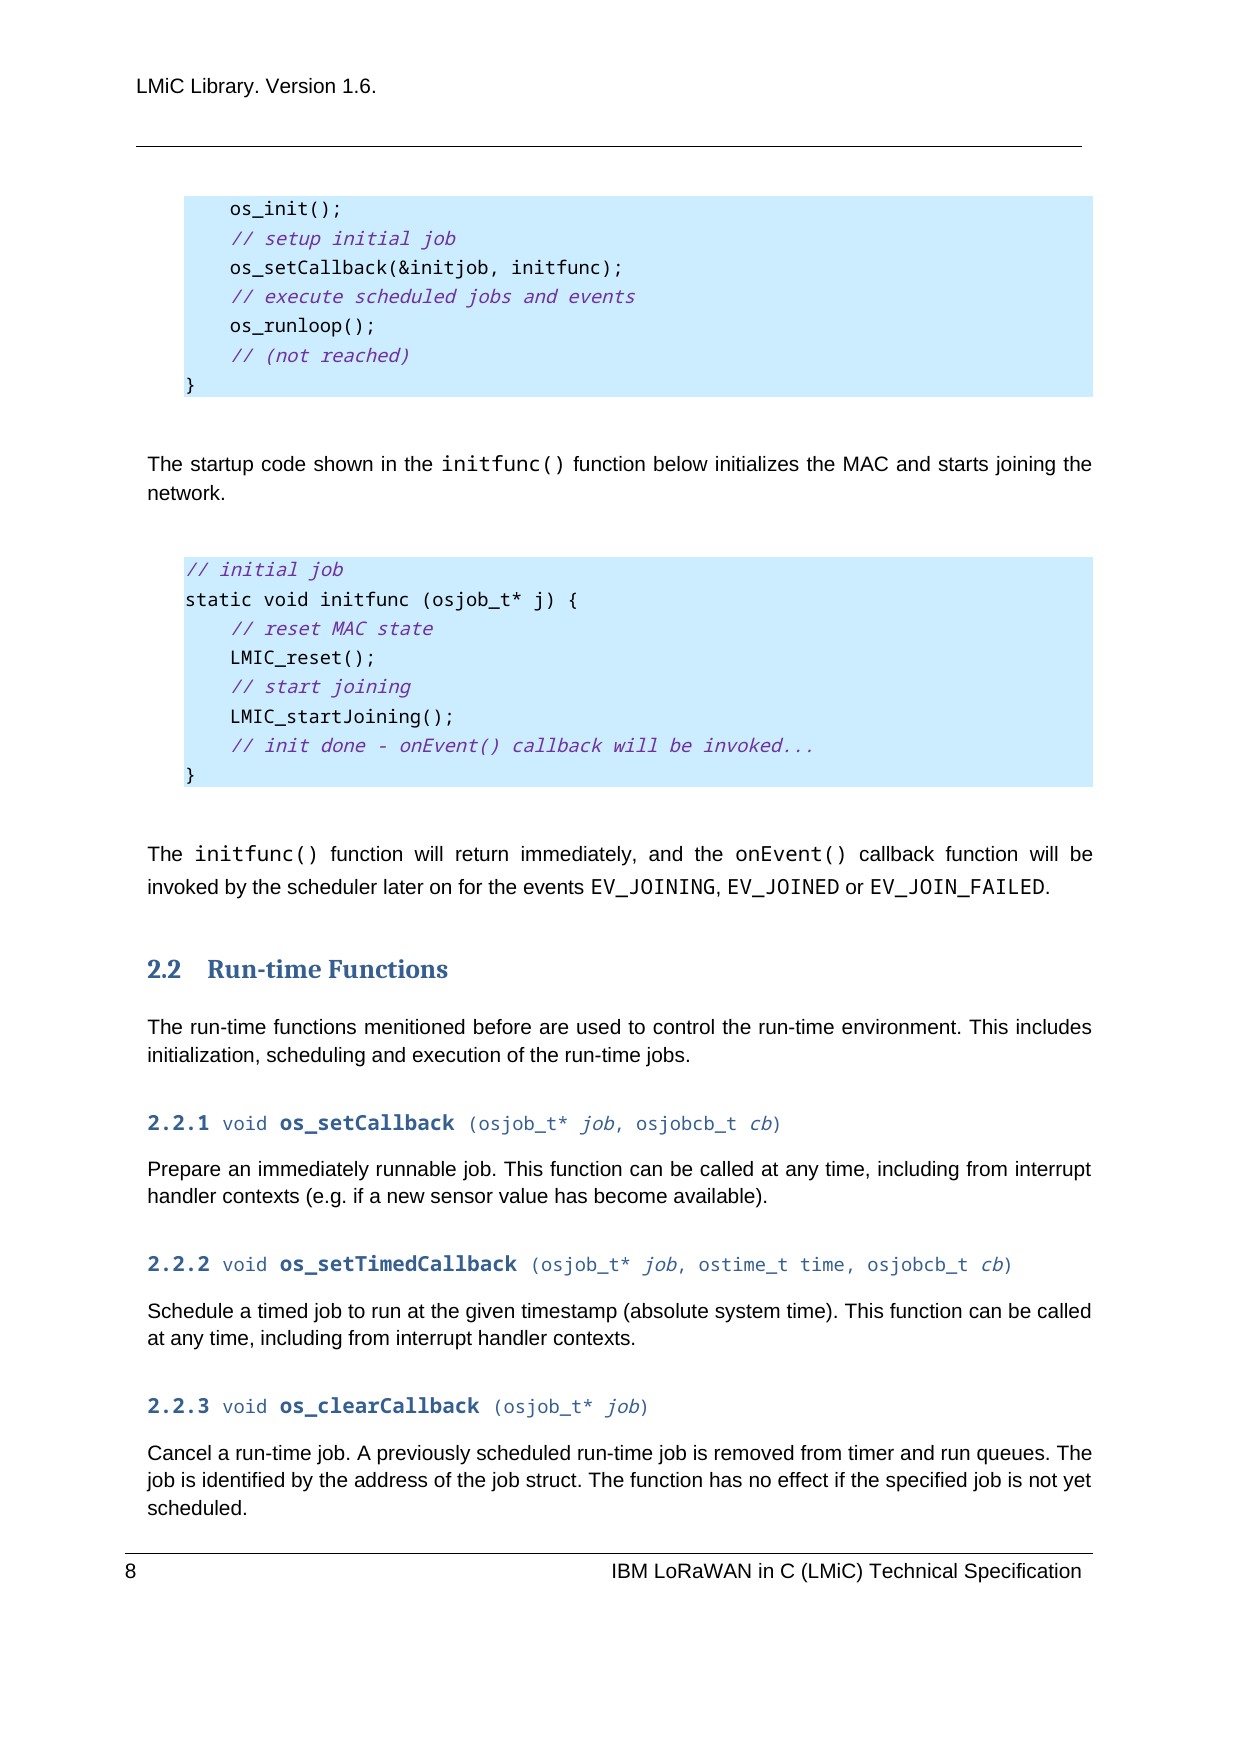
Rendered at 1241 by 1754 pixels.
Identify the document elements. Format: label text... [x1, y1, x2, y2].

list // reset MAC state [184, 615, 1093, 641]
list static void initfunc (osjob_t* j) { [184, 586, 1093, 611]
text The initfunc() function will return immediately, and the onEvent() callback function will be invoked by the scheduler later on for the events EV_JOINING, EV_JOINED or EV_JOIN_FAILED. [147, 839, 1093, 900]
list // init done - onEvent() callback will be invoked... [184, 732, 1093, 758]
list // execute scheduled jobs and events [184, 283, 1093, 309]
text Cancel a run-time job. A previously scheduled run-time job is removed from timer and run queues. The job is identified by the address of the job struct. The function has no effect if the specified job is not yet scheduled. [147, 1440, 1093, 1519]
subtitle void os_setCallback (osjob_t* job, osjobcb_t cb) [147, 1108, 1093, 1136]
list LMIC_startJoining(); [184, 703, 1093, 728]
list os_setCallback(&initjob, initfunc); [184, 254, 1093, 280]
subtitle void os_clearCallback (osjob_t* job) [147, 1391, 1093, 1419]
subtitle void os_setTimedCallback (osjob_t* job, ostime_t time, osjobcb_t cb) [147, 1249, 1093, 1278]
text The run-time functions menitioned before are used to control the run-time environment. This includes initialization, scheduling and execution of the run-time jobs. [147, 1015, 1093, 1067]
subtitle Run-time Functions [147, 954, 1093, 986]
list } [184, 762, 1093, 787]
list } [184, 371, 1093, 397]
list // (not reached) [184, 342, 1093, 367]
text The startup code shown in the initfunc() function below initializes the MAC and starts joining the network. [147, 449, 1093, 505]
list // initial job [184, 557, 1093, 582]
list os_init(); [184, 196, 1093, 221]
text Schedule a timed job to run at the given timestamp (absolute system time). This function can be called at any time, including from interrupt handler contexts. [147, 1299, 1093, 1350]
list LMIC_reset(); [184, 644, 1093, 670]
list // setup initial job [184, 225, 1093, 250]
text Prepare an immediately runnable job. This function can be called at any time, including from interrupt handler contexts (e.g. if a new sensor value has become available). [147, 1157, 1093, 1208]
list // start joining [184, 674, 1093, 699]
list os_runloop(); [184, 313, 1093, 338]
